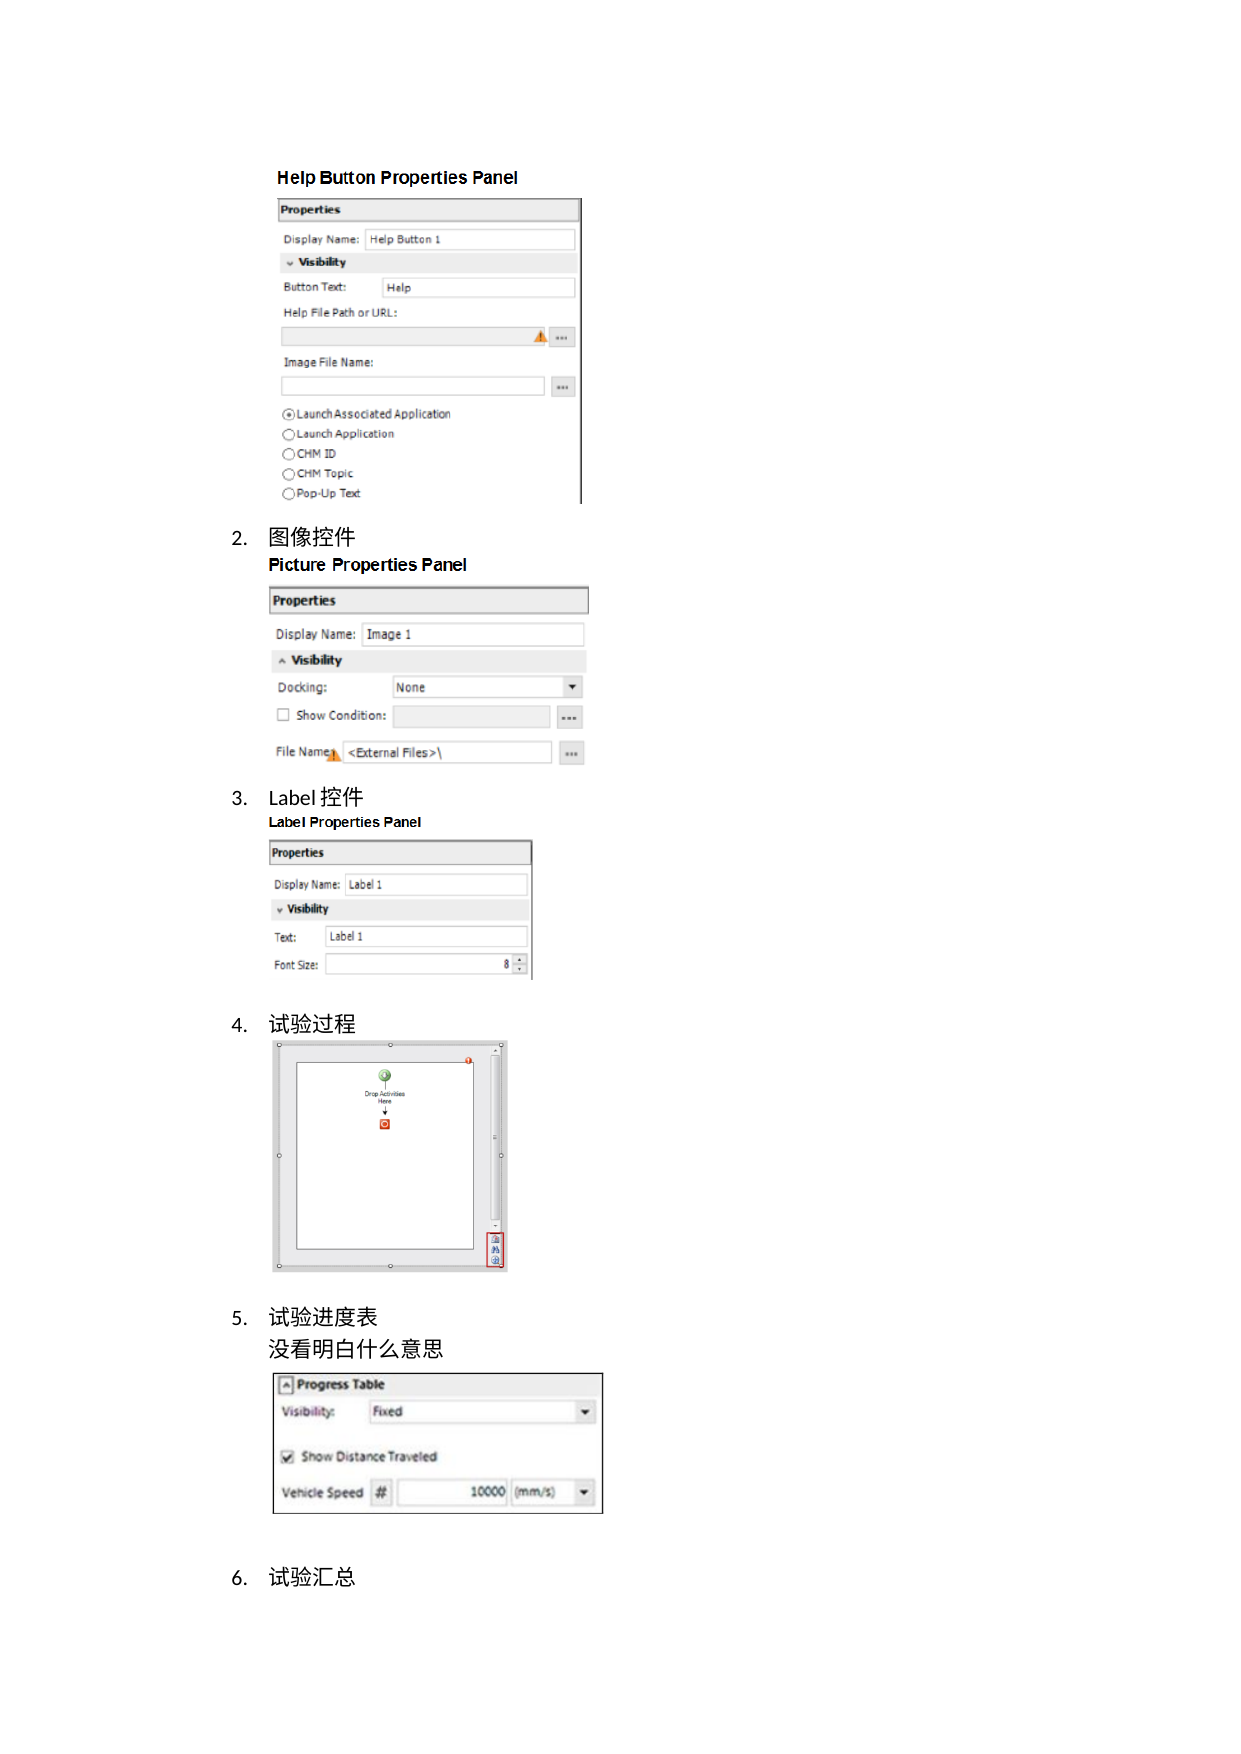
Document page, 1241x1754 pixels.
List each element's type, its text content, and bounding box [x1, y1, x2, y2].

list 试验进度表 [231, 1299, 1053, 1332]
picture [268, 1039, 513, 1275]
list 没看明白什么意思 [269, 1332, 1053, 1364]
list Label控件 [231, 779, 1053, 812]
list 试验过程 [231, 1007, 1053, 1039]
picture [268, 812, 541, 984]
list 图像控件 [231, 519, 1053, 552]
picture [268, 162, 593, 510]
picture [268, 552, 593, 773]
list 试验汇总 [231, 1559, 1053, 1592]
picture [268, 1364, 618, 1529]
